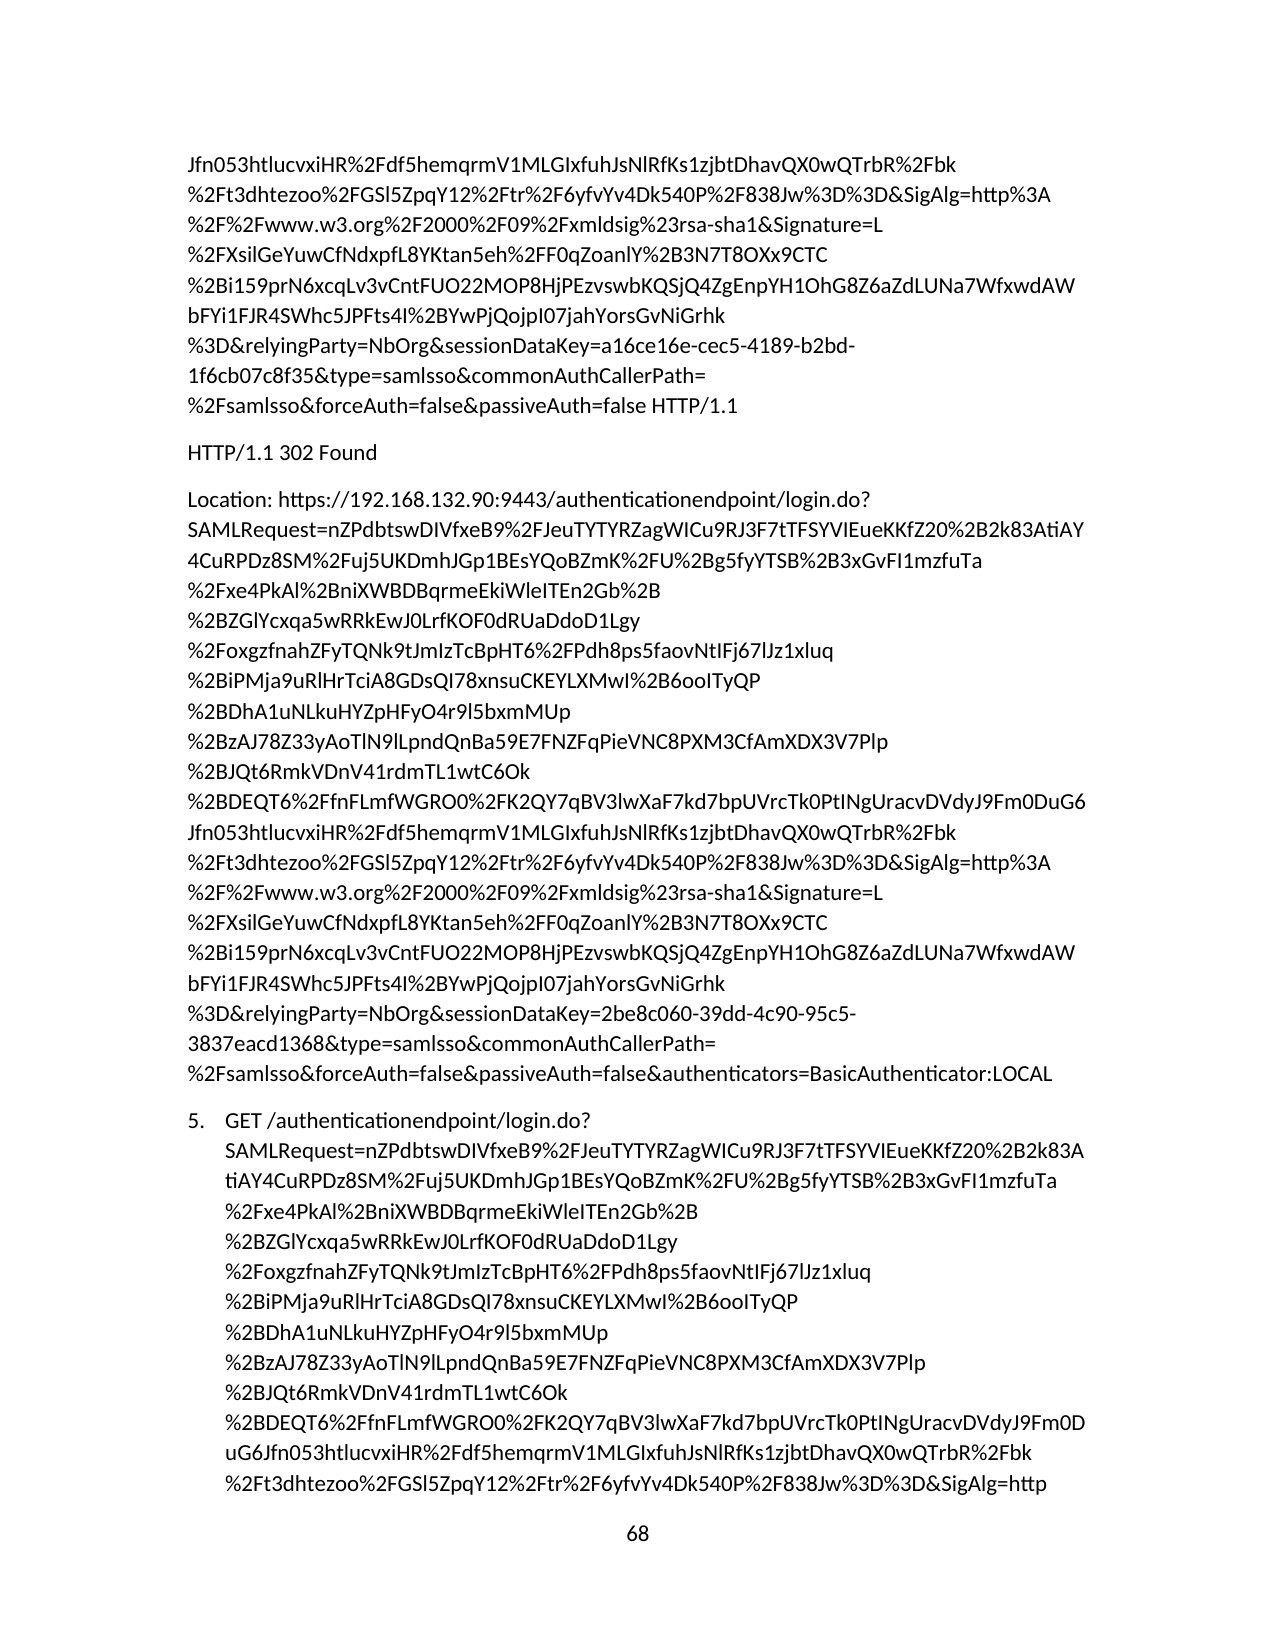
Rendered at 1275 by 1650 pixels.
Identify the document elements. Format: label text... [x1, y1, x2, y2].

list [187, 1106, 1087, 1497]
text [187, 150, 1087, 420]
text HTTP/1.1 302 Found [187, 438, 1087, 467]
text Location: https://192.168.132.90:9443/authenticationendpoint/login.do?SAMLRequest=nZPdbtswDIVfxeB9%2FJeuTYTYRZagWICu9RJ3F7tTFSYVIEueKKfZ20%2B2k83AtiAY4CuRPDz8SM%2Fuj5UKDmhJGp1BEsYQoBZmK%2FU%2Bg5fyYTSB%2B3xGvFI1mzfuTa%2Fxe4PkAl%2BniXWBDBqrmeEkiWleITEn2Gb%2B%2BZGlYcxqa5wRRkEwJ0LrfKOF0dRUaDdoD1Lgy%2FoxgzfnahZFyTQNk9tJmIzTcBpHT6%2FPdh8ps5faovNtIFj67lJz1xluq%2BiPMja9uRlHrTciA8GDsQI78xnsuCKEYLXMwI%2B6ooITyQP%2BDhA1uNLkuHYZpHFyO4r9l5bxmMUp%2BzAJ78Z33yAoTlN9lLpndQnBa59E7FNZFqPieVNC8PXM3CfAmXDX3V7Plp%2BJQt6RmkVDnV41rdmTL1wtC6Ok%2BDEQT6%2FfnFLmfWGRO0%2FK2QY7qBV3lwXaF7kd7bpUVrcTk0PtINgUracvDVdyJ9Fm0DuG6Jfn053htlucvxiHR%2Fdf5hemqrmV1MLGIxfuhJsNlRfKs1zjbtDhavQX0wQTrbR%2Fbk%2Ft3dhtezoo%2FGSl5ZpqY12%2Ftr%2F6yfvYv4Dk540P%2F838Jw%3D%3D&SigAlg=http%3A%2F%2Fwww.w3.org%2F2000%2F09%2Fxmldsig%23rsa-sha1&Signature=L%2FXsilGeYuwCfNdxpfL8YKtan5eh%2FF0qZoanlY%2B3N7T8OXx9CTC%2Bi159prN6xcqLv3vCntFUO22MOP8HjPEzvswbKQSjQ4ZgEnpYH1OhG8Z6aZdLUNa7WfxwdAWbFYi1FJR4SWhc5JPFts4I%2BYwPjQojpI07jahYorsGvNiGrhk%3D&relyingParty=NbOrg&sessionDataKey=2be8c060-39dd-4c90-95c5-3837eacd1368&type=samlsso&commonAuthCallerPath=%2Fsamlsso&forceAuth=false&passiveAuth=false&authenticators=BasicAuthenticator:LOCAL [187, 485, 1087, 1087]
